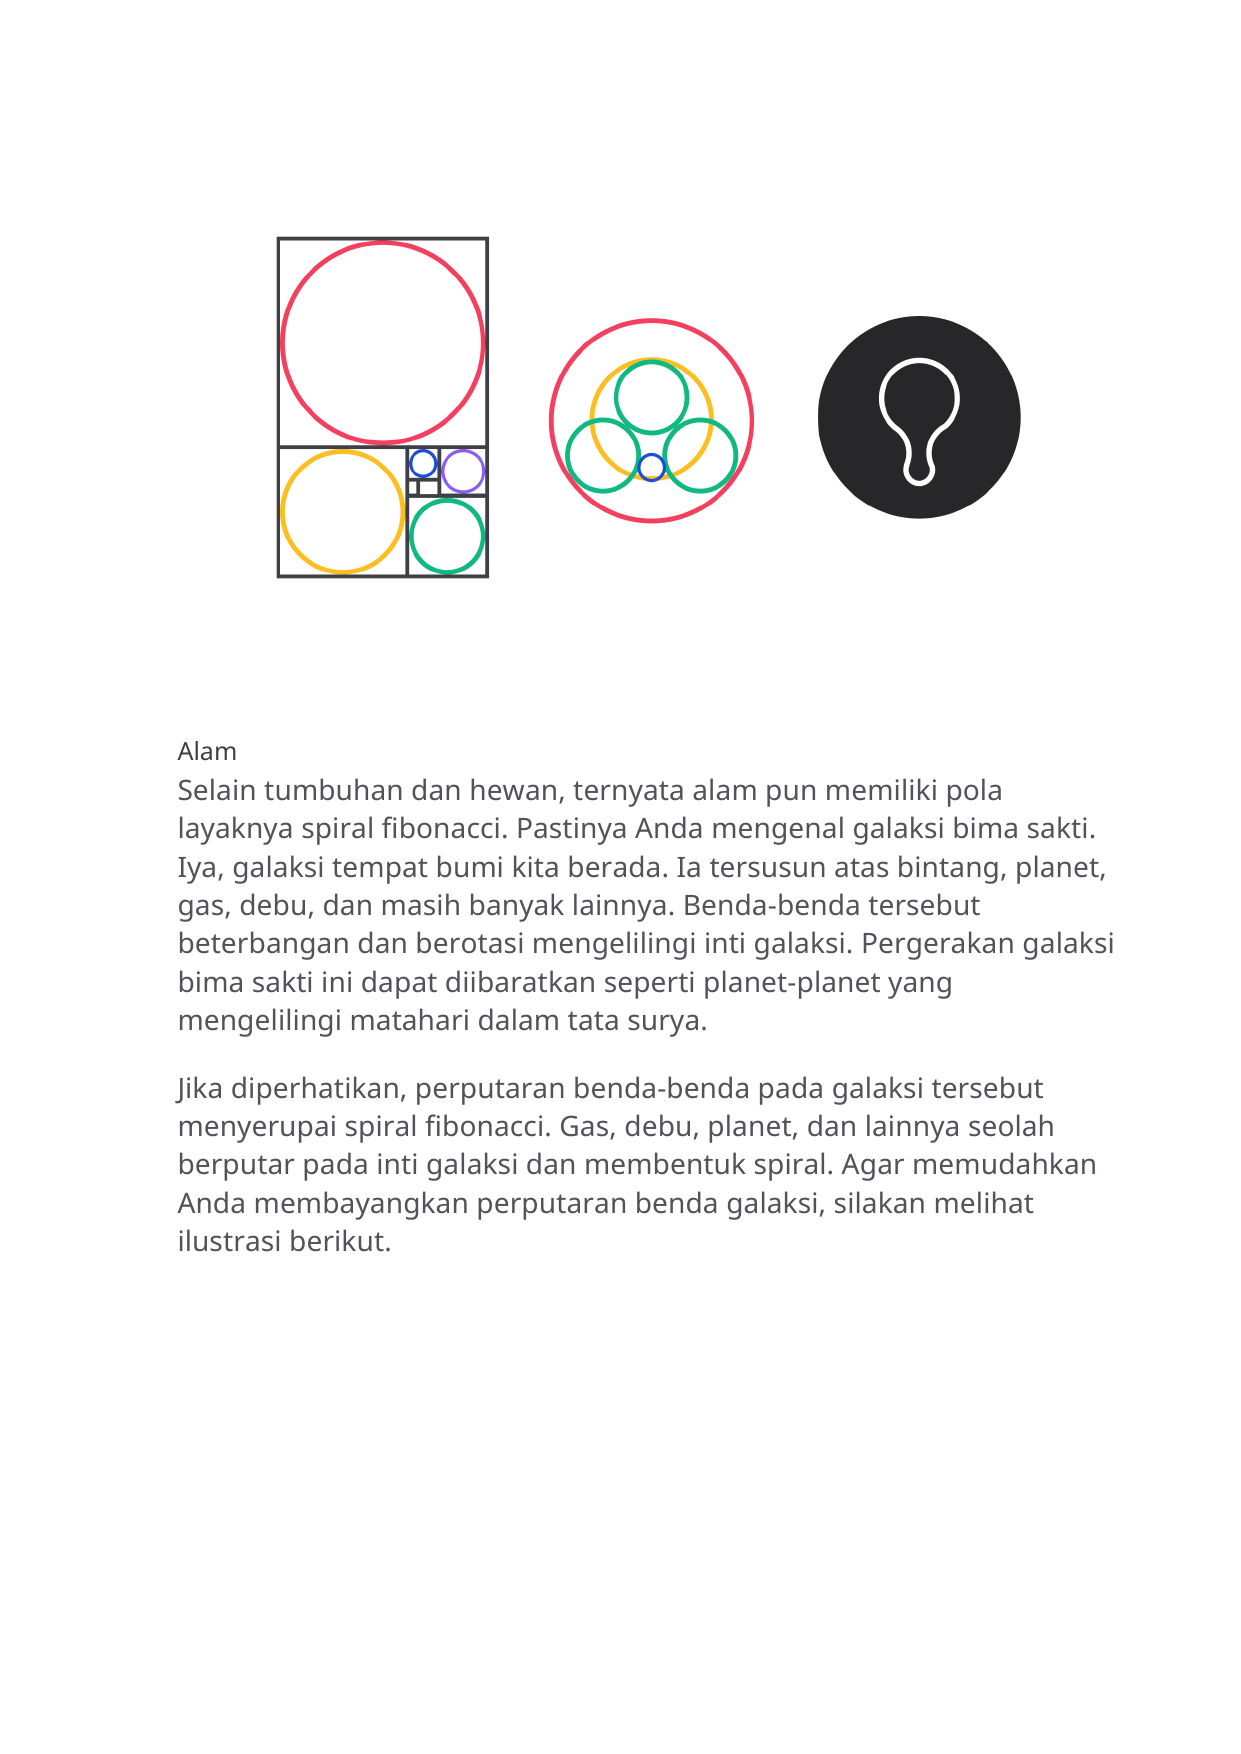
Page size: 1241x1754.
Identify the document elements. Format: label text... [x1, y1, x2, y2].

text Jika diperhatikan, perputaran benda-benda pada galaksi tersebut menyerupai spiral fibonacci. Gas, debu, planet, dan lainnya seolah berputar pada inti galaksi dan membentuk spiral. Agar memudahkan Anda membayangkan perputaran benda galaksi, silakan melihat ilustrasi berikut. [177, 1068, 1122, 1259]
subtitle Alam [177, 734, 1122, 768]
picture [177, 177, 1123, 637]
text Selain tumbuhan dan hewan, ternyata alam pun memiliki pola layaknya spiral fibonacci. Pastinya Anda mengenal galaksi bima sakti. Iya, galaksi tempat bumi kita berada. Ia tersusun atas bintang, planet, gas, debu, dan masih banyak lainnya. Benda-benda tersebut beterbangan dan berotasi mengelilingi inti galaksi. Pergerakan galaksi bima sakti ini dapat diibaratkan seperti planet-planet yang mengelilingi matahari dalam tata surya. [177, 770, 1122, 1039]
